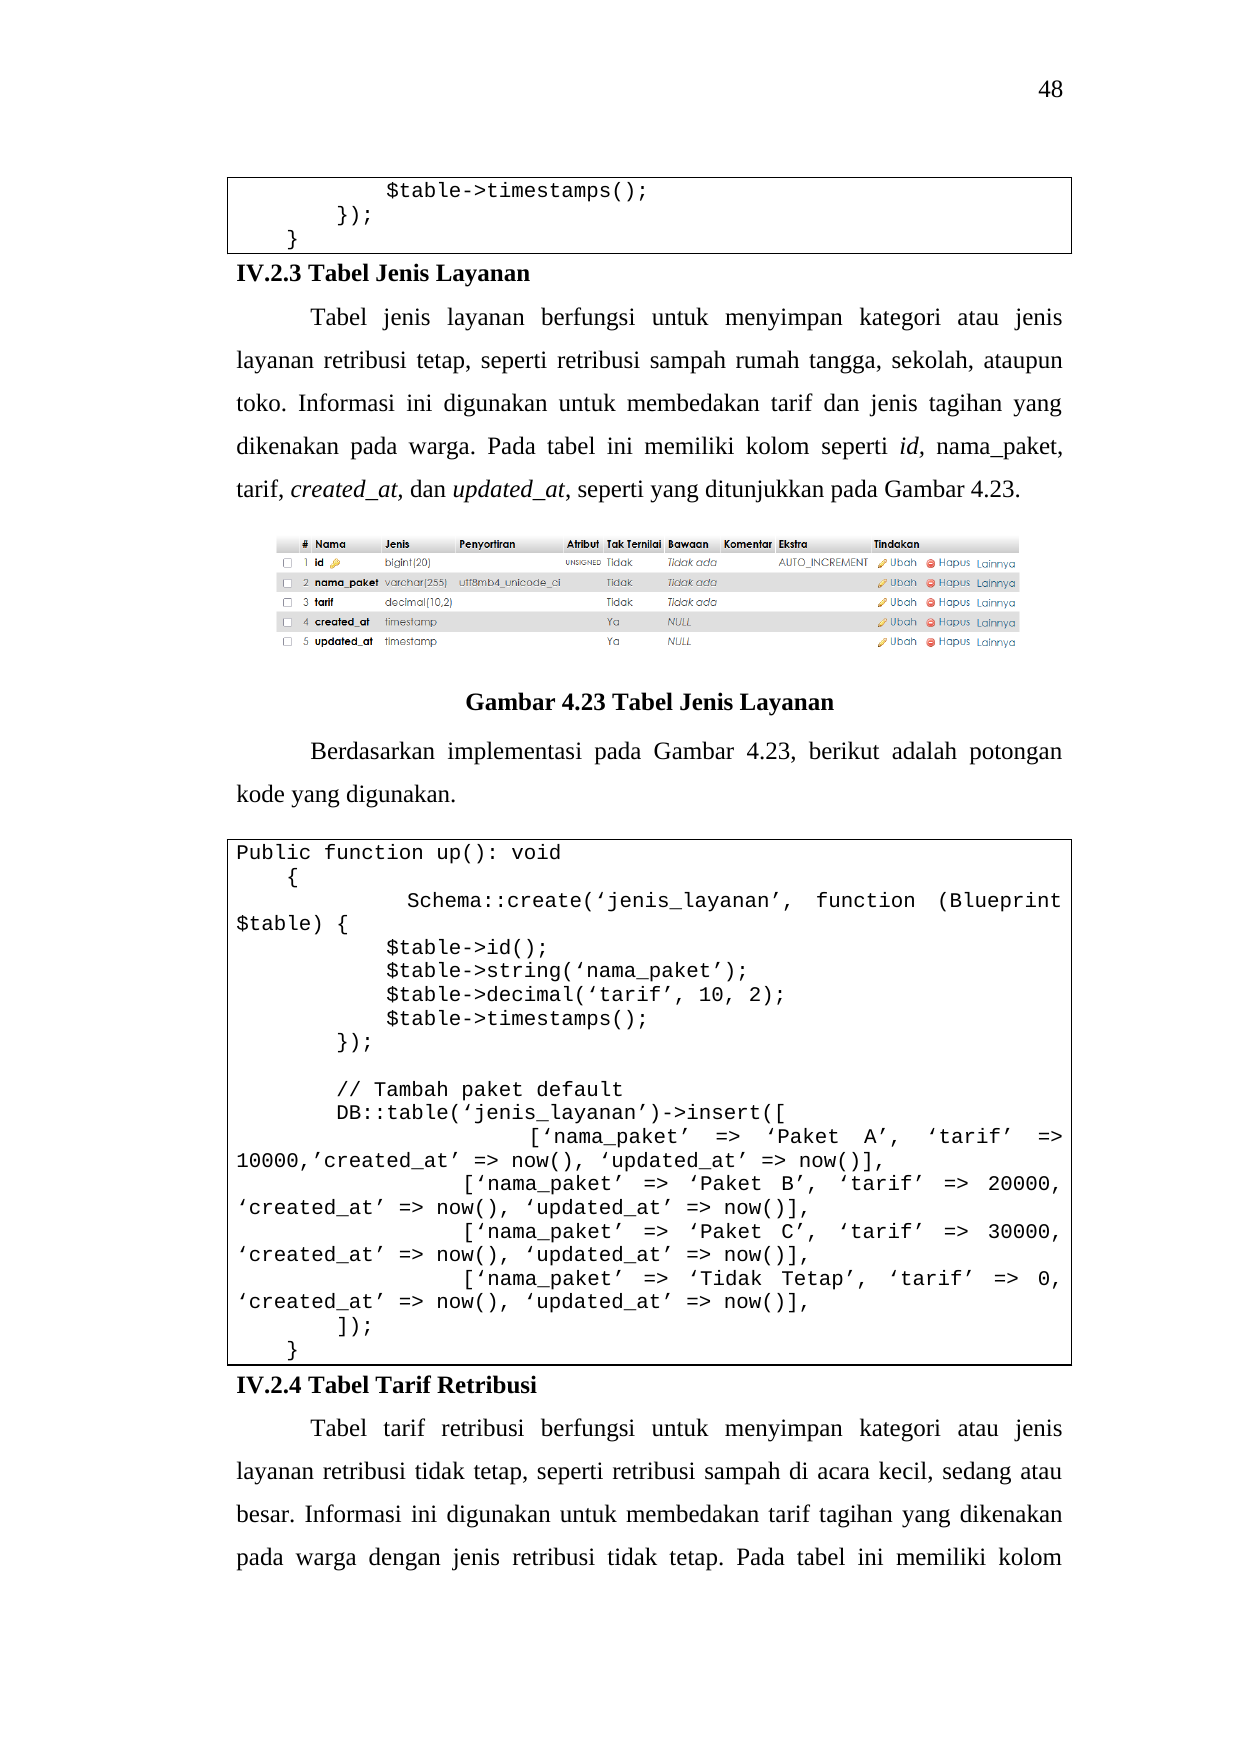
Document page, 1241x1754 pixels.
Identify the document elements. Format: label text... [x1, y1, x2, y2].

text Schema::create(‘jenis_layanan’, function (Blueprint $table) { [236, 889, 1063, 937]
text }); [236, 1031, 1063, 1055]
text [‘nama_paket’ => ‘Paket A’, ‘tarif’ => 10000,’created_at’ => now(), ‘updated_at’ => now()], [236, 1126, 1063, 1173]
text Public function up(): void [228, 840, 1071, 866]
text $table->string(‘nama_paket’); [236, 961, 1063, 984]
subtitle Tabel Jenis Layanan [236, 258, 1063, 287]
text [‘nama_paket’ => ‘Tidak Tetap’, ‘tarif’ => 0, ‘created_at’ => now(), ‘updated_at’ => now()], [236, 1268, 1063, 1315]
text $table->timestamps(); [228, 178, 1071, 204]
text [‘nama_paket’ => ‘Paket B’, ‘tarif’ => 20000, ‘created_at’ => now(), ‘updated_at’ => now()], [236, 1173, 1063, 1221]
text $table->id(); [236, 937, 1063, 961]
text DB::table(‘jenis_layanan’)->insert([ [236, 1102, 1063, 1126]
text ]); [236, 1315, 1063, 1336]
text // Tambah paket default [236, 1079, 1063, 1102]
subtitle Tabel Tarif Retribusi [236, 1370, 1063, 1398]
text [236, 1413, 1063, 1571]
text } [228, 224, 1071, 253]
text { [236, 866, 1063, 889]
text Berdasarkan implementasi pada Gambar 4.23, berikut adalah potongan kode yang digunakan. [236, 736, 1063, 808]
text [‘nama_paket’ => ‘Paket C’, ‘tarif’ => 30000, ‘created_at’ => now(), ‘updated_at’ => now()], [236, 1221, 1063, 1268]
text $table->decimal(‘tarif’, 10, 2); [236, 984, 1063, 1008]
text }); [236, 204, 1063, 224]
text Gambar 4.23 Tabel Jenis Layanan [236, 687, 1063, 715]
text } [228, 1336, 1071, 1364]
text $table->timestamps(); [236, 1008, 1063, 1031]
picture [273, 533, 1026, 656]
text Tabel jenis layanan berfungsi untuk menyimpan kategori atau jenis layanan retribusi tetap, seperti retribusi sampah rumah tangga, sekolah, ataupun toko. Informasi ini digunakan untuk membedakan tarif dan jenis tagihan yang dikenakan pada warga. Pada tabel ini memiliki kolom seperti id, nama_paket, tarif, created_at, dan updated_at, seperti yang ditunjukkan pada Gambar 4.23. [236, 302, 1063, 503]
